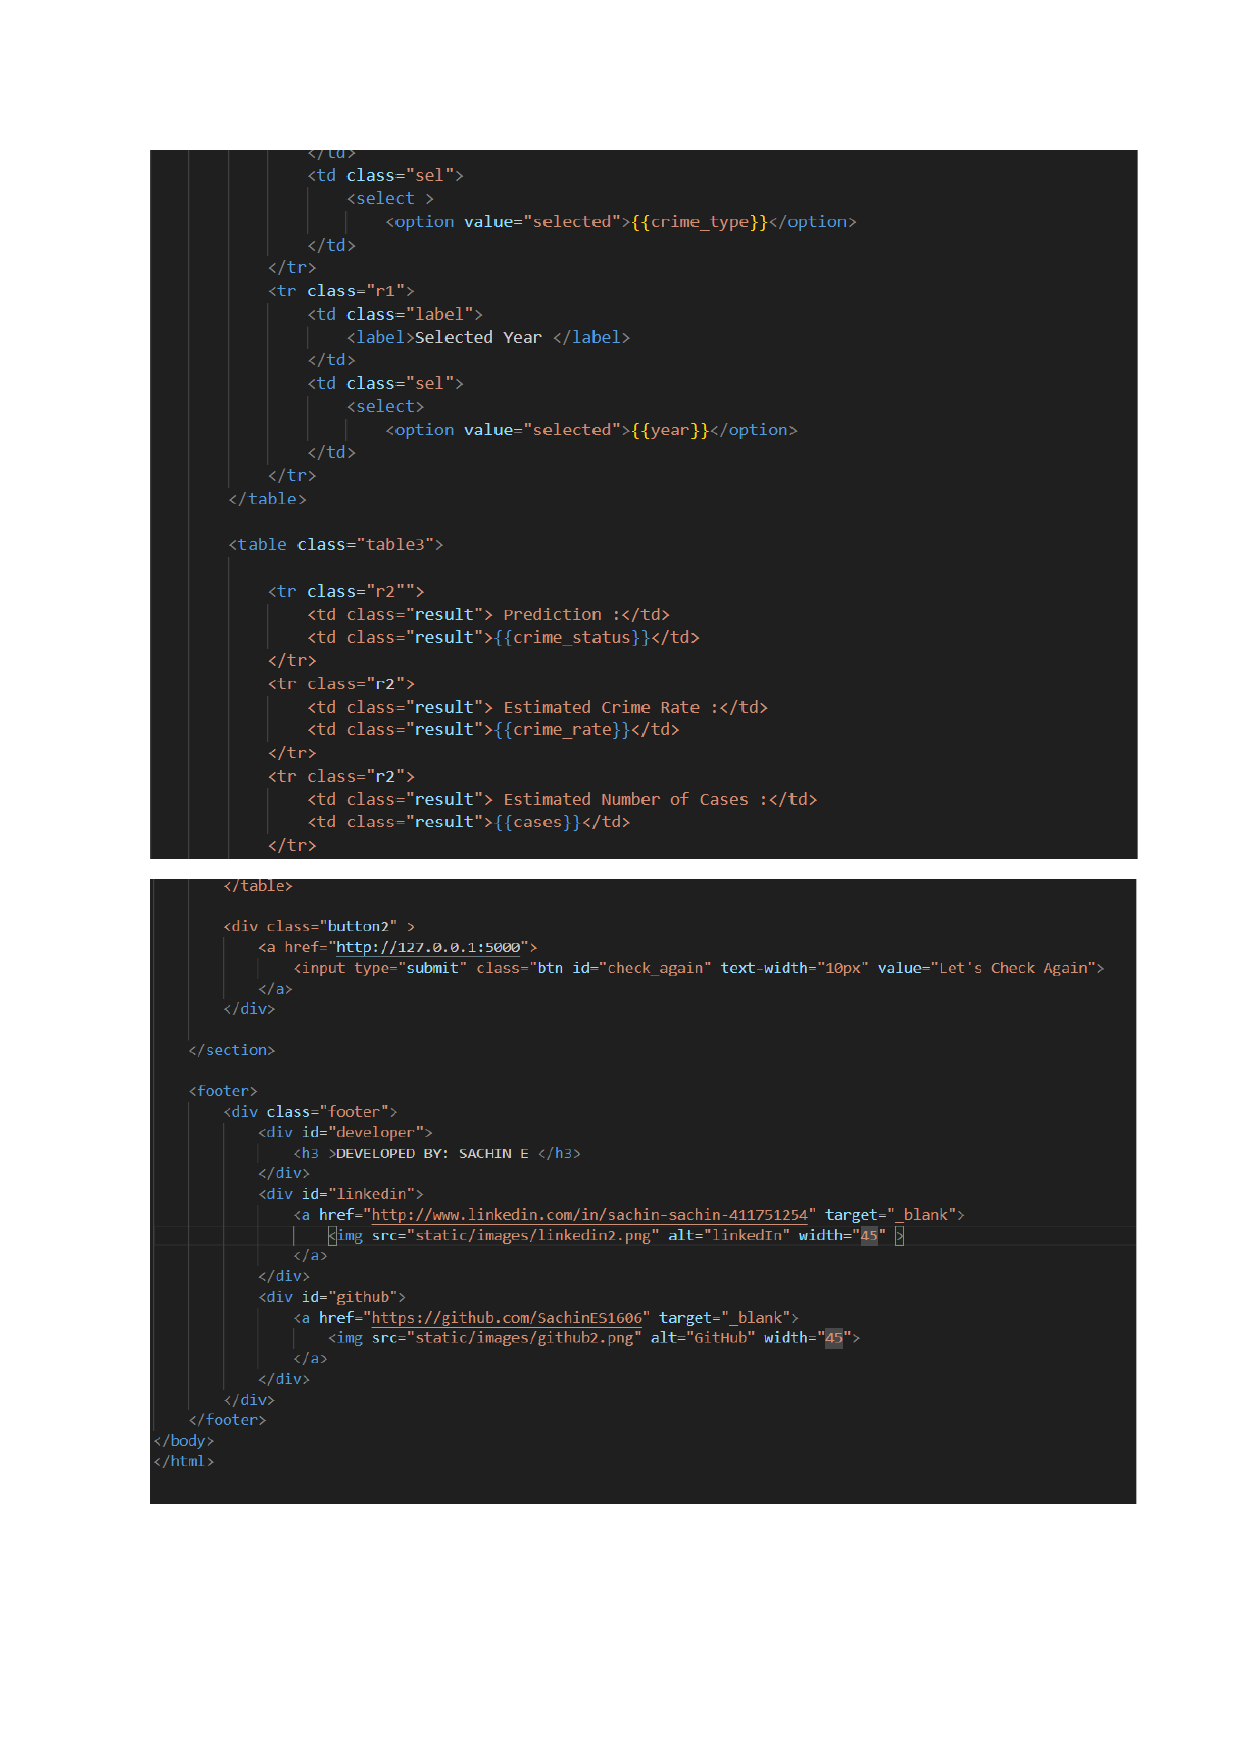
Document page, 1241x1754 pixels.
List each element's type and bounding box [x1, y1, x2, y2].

picture [150, 879, 1137, 1504]
picture [150, 150, 1138, 859]
